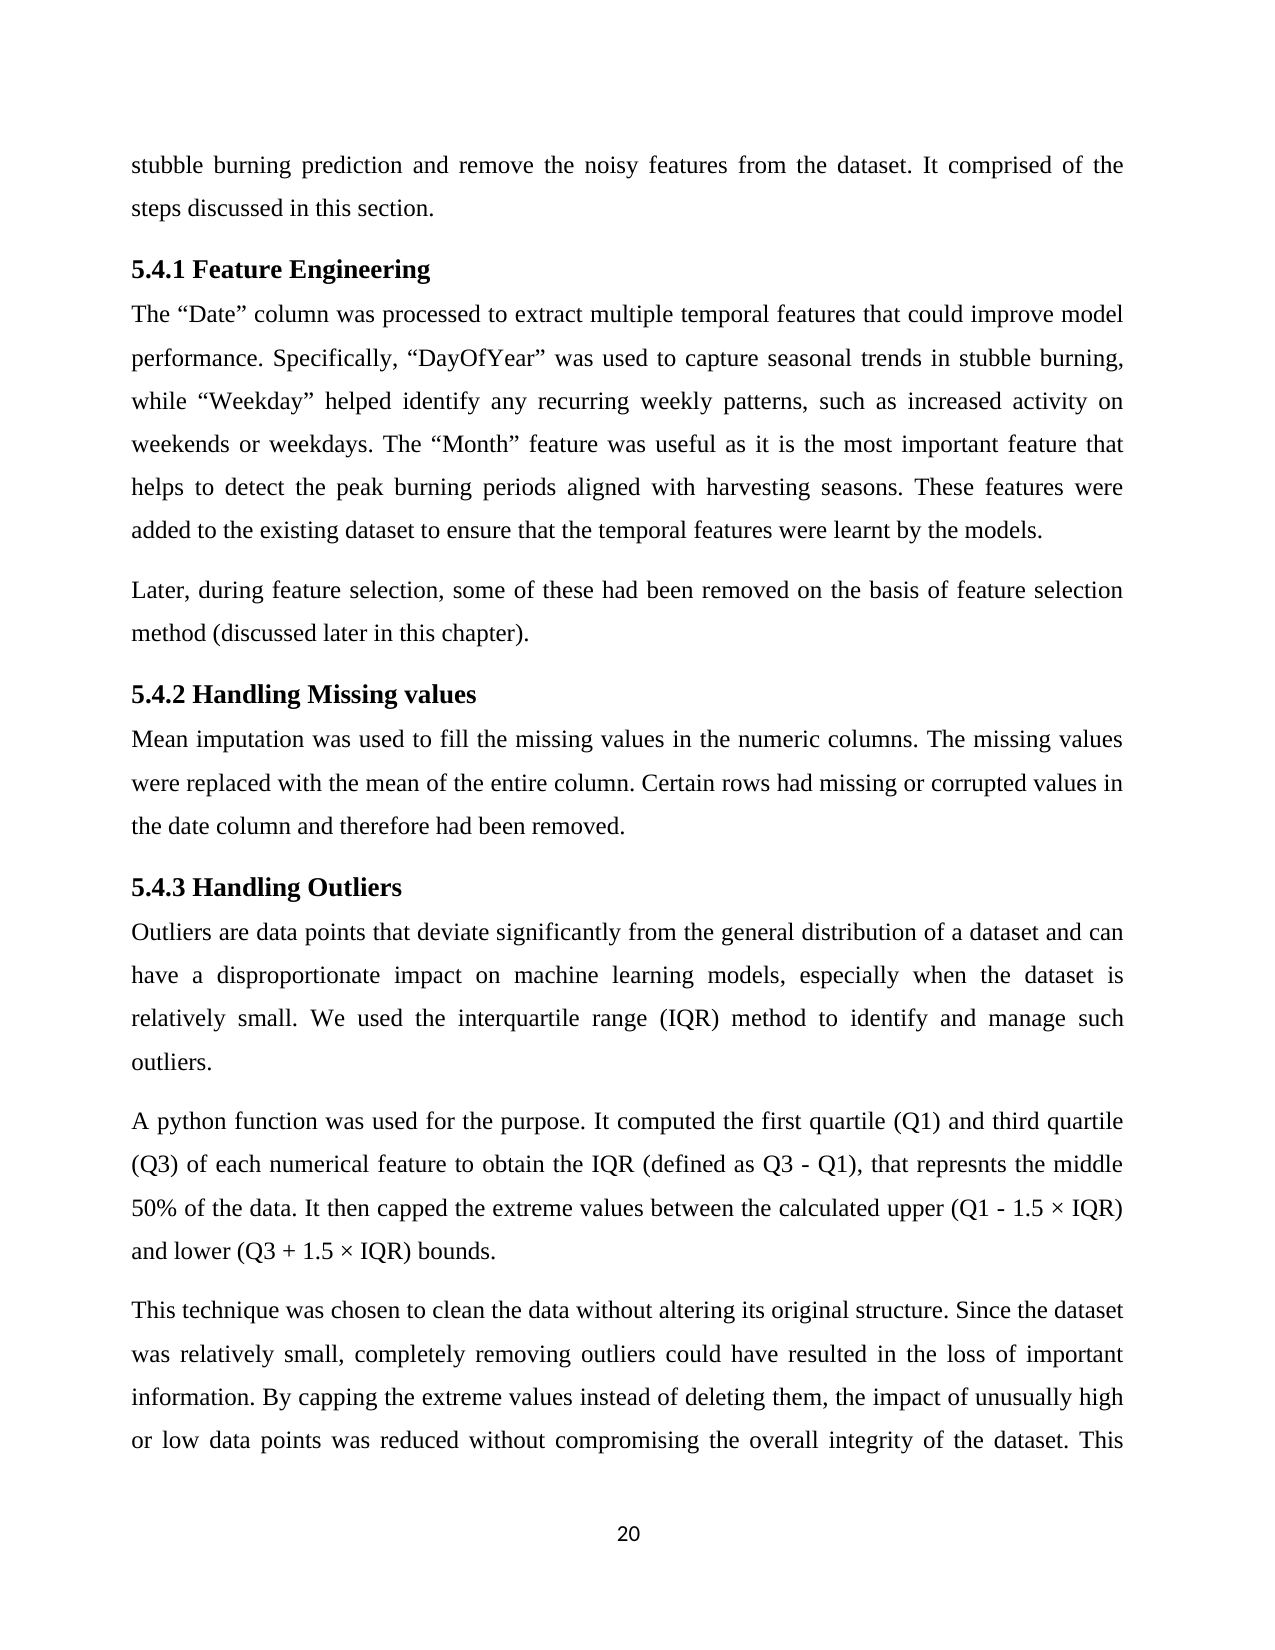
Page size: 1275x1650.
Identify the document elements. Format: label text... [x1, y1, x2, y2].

text Later, during feature selection, some of these had been removed on the basis of feature selection method (discussed later in this chapter). [131, 575, 1125, 647]
subtitle 5.4.1 Feature Engineering [131, 253, 1125, 284]
subtitle 5.4.2 Handling Missing values [131, 678, 1125, 709]
subtitle 5.4.3 Handling Outliers [131, 871, 1125, 902]
text A python function was used for the purpose. It computed the first quartile (Q1) and third quartile (Q3) of each numerical feature to obtain the IQR (defined as Q3 - Q1), that represnts the middle 50% of the data. It then capped the extreme values between the calculated upper (Q1 - 1.5 × IQR) and lower (Q3 + 1.5 × IQR) bounds. [131, 1106, 1125, 1264]
text Mean imputation was used to fill the missing values in the numeric columns. The missing values were replaced with the mean of the entire column. Certain rows had missing or corrupted values in the date column and therefore had been removed. [131, 724, 1125, 839]
text Outliers are data points that deviate significantly from the general distribution of a dataset and can have a disproportionate impact on machine learning models, especially when the dataset is relatively small. We used the interquartile range (IQR) method to identify and manage such outliers. [131, 917, 1125, 1075]
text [131, 1296, 1125, 1454]
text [131, 150, 1125, 222]
text The “Date” column was processed to extract multiple temporal features that could improve model performance. Specifically, “DayOfYear” was used to capture seasonal trends in stubble burning, while “Weekday” helped identify any recurring weekly patterns, such as increased activity on weekends or weekdays. The “Month” feature was useful as it is the most important feature that helps to detect the peak burning periods aligned with harvesting seasons. These features were added to the existing dataset to ensure that the temporal features were learnt by the models. [131, 299, 1125, 544]
